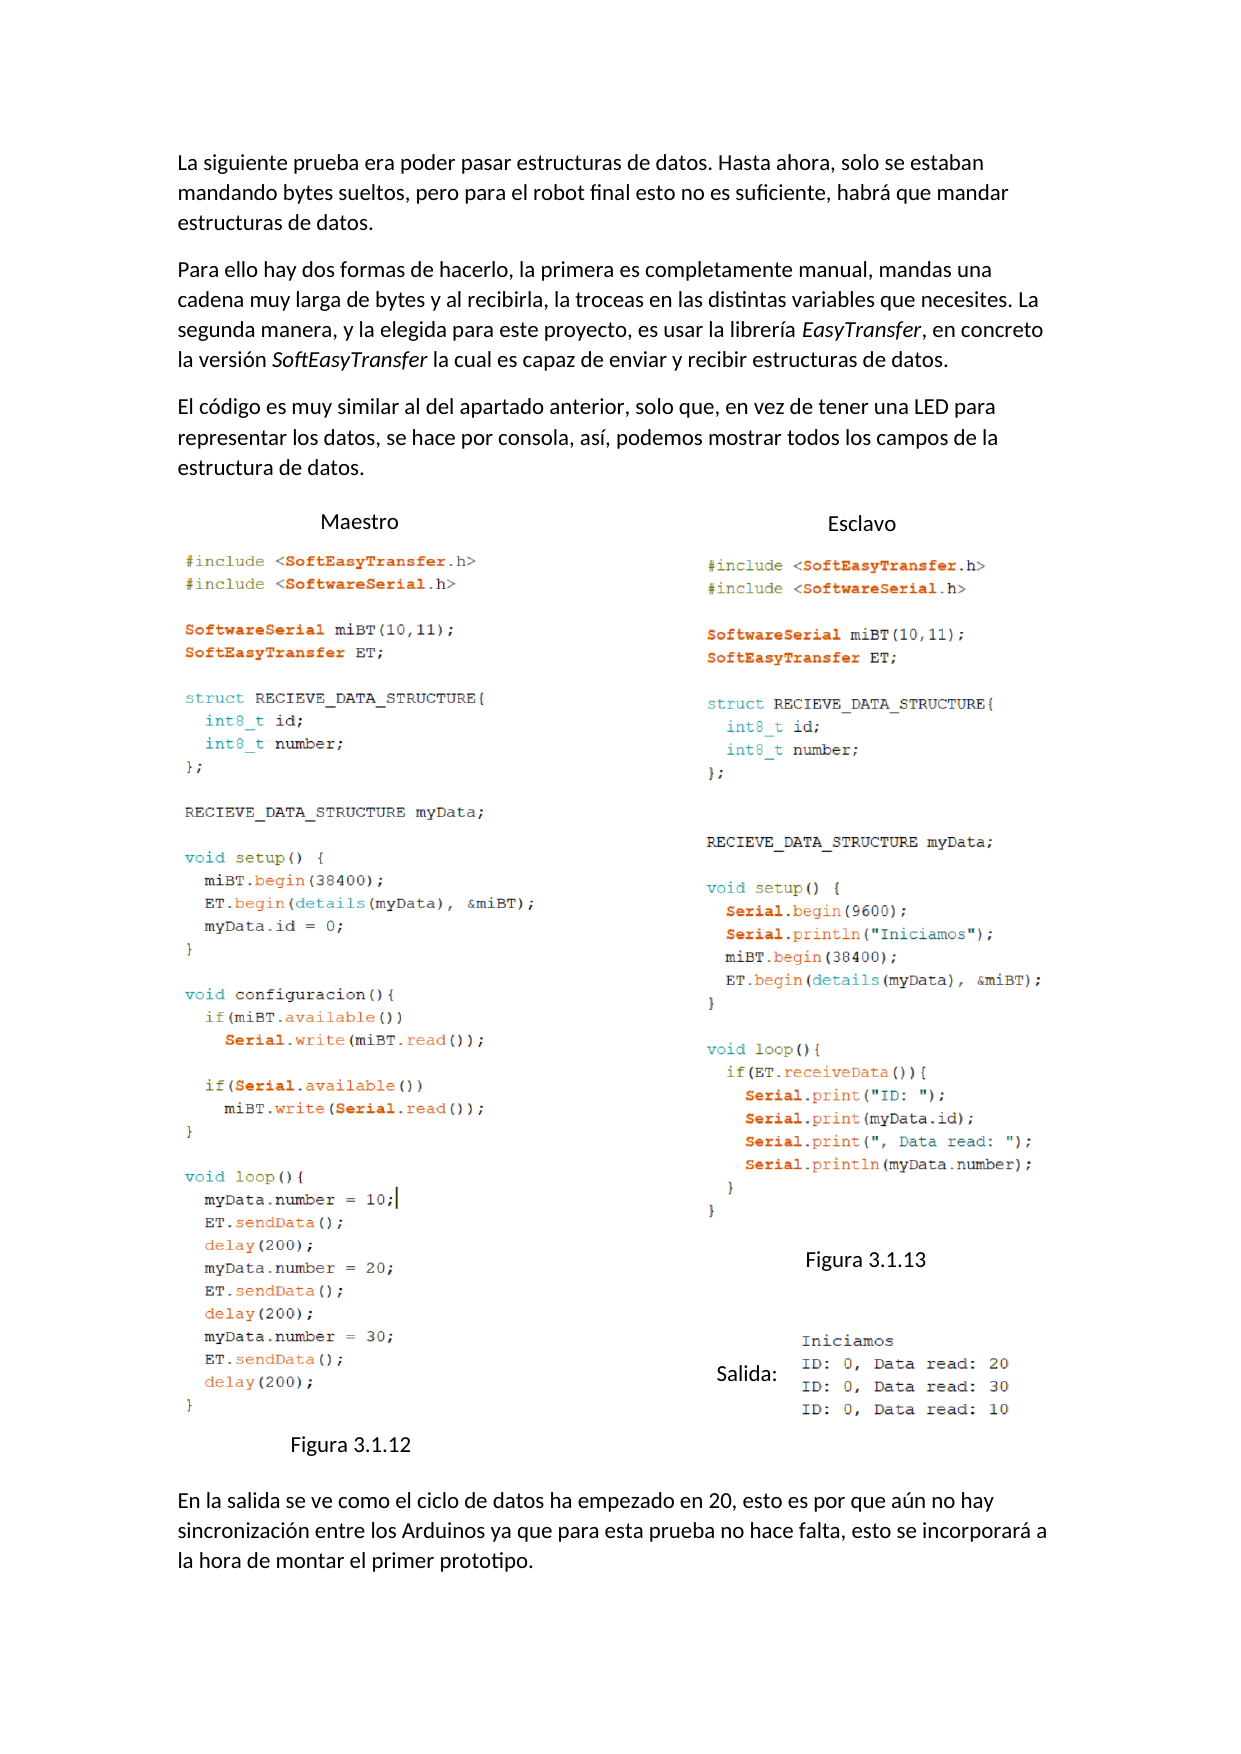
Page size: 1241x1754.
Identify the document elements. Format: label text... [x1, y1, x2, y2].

picture [180, 550, 551, 1421]
picture [799, 1329, 1017, 1423]
picture [701, 553, 1063, 1228]
text La siguiente prueba era poder pasar estructuras de datos. Hasta ahora, solo se estaban mandando bytes sueltos, pero para el robot final esto no es suficiente, habrá que mandar estructuras de datos. [177, 148, 1063, 236]
text Para ello hay dos formas de hacerlo, la primera es completamente manual, mandas una cadena muy larga de bytes y al recibirla, la troceas en las distintas variables que necesites. La segunda manera, y la elegida para este proyecto, es usar la librería EasyTransfer, en concreto la versión SoftEasyTransfer la cual es capaz de enviar y recibir estructuras de datos. [177, 255, 1063, 373]
text En la salida se ve como el ciclo de datos ha empezado en 20, esto es por que aún no hay sincronización entre los Arduinos ya que para esta prueba no hace falta, esto se incorporará a la hora de montar el primer prototipo. [177, 1486, 1063, 1574]
text El código es muy similar al del apartado anterior, solo que, en vez de tener una LED para representar los datos, se hace por consola, así, podemos mostrar todos los campos de la estructura de datos. [177, 392, 1063, 481]
